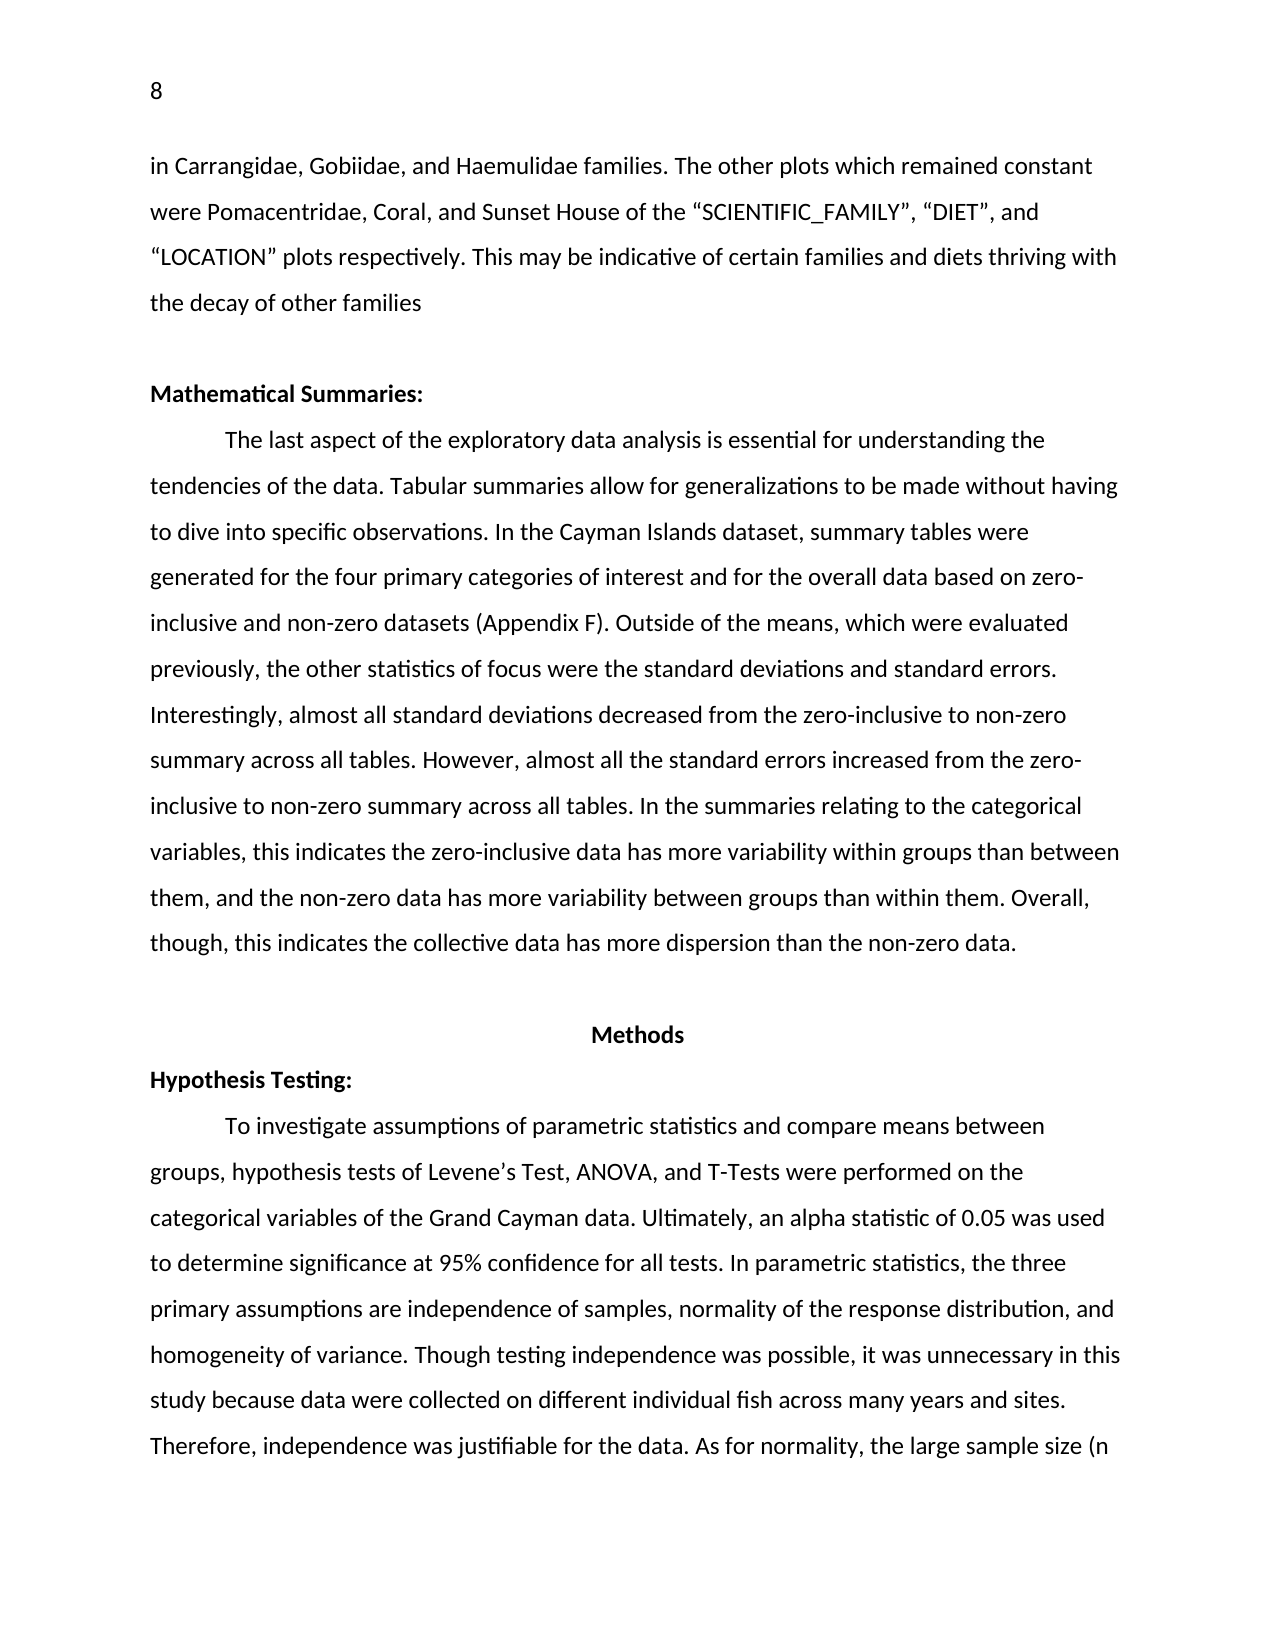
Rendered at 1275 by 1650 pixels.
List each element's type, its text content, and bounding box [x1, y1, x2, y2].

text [150, 150, 1125, 318]
text Hypothesis Testing: [150, 1064, 1125, 1095]
text Methods [150, 1019, 1125, 1049]
text Mathematical Summaries: [150, 379, 1125, 409]
text The last aspect of the exploratory data analysis is essential for understanding the tendencies of the data. Tabular summaries allow for generalizations to be made without having to dive into specific observations. In the Cayman Islands dataset, summary tables were generated for the four primary categories of interest and for the overall data based on zero-inclusive and non-zero datasets (Appendix F). Outside of the means, which were evaluated previously, the other statistics of focus were the standard deviations and standard errors. Interestingly, almost all standard deviations decreased from the zero-inclusive to non-zero summary across all tables. However, almost all the standard errors increased from the zero-inclusive to non-zero summary across all tables. In the summaries relating to the categorical variables, this indicates the zero-inclusive data has more variability within groups than between them, and the non-zero data has more variability between groups than within them. Overall, though, this indicates the collective data has more dispersion than the non-zero data. [150, 424, 1125, 958]
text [150, 1110, 1125, 1461]
